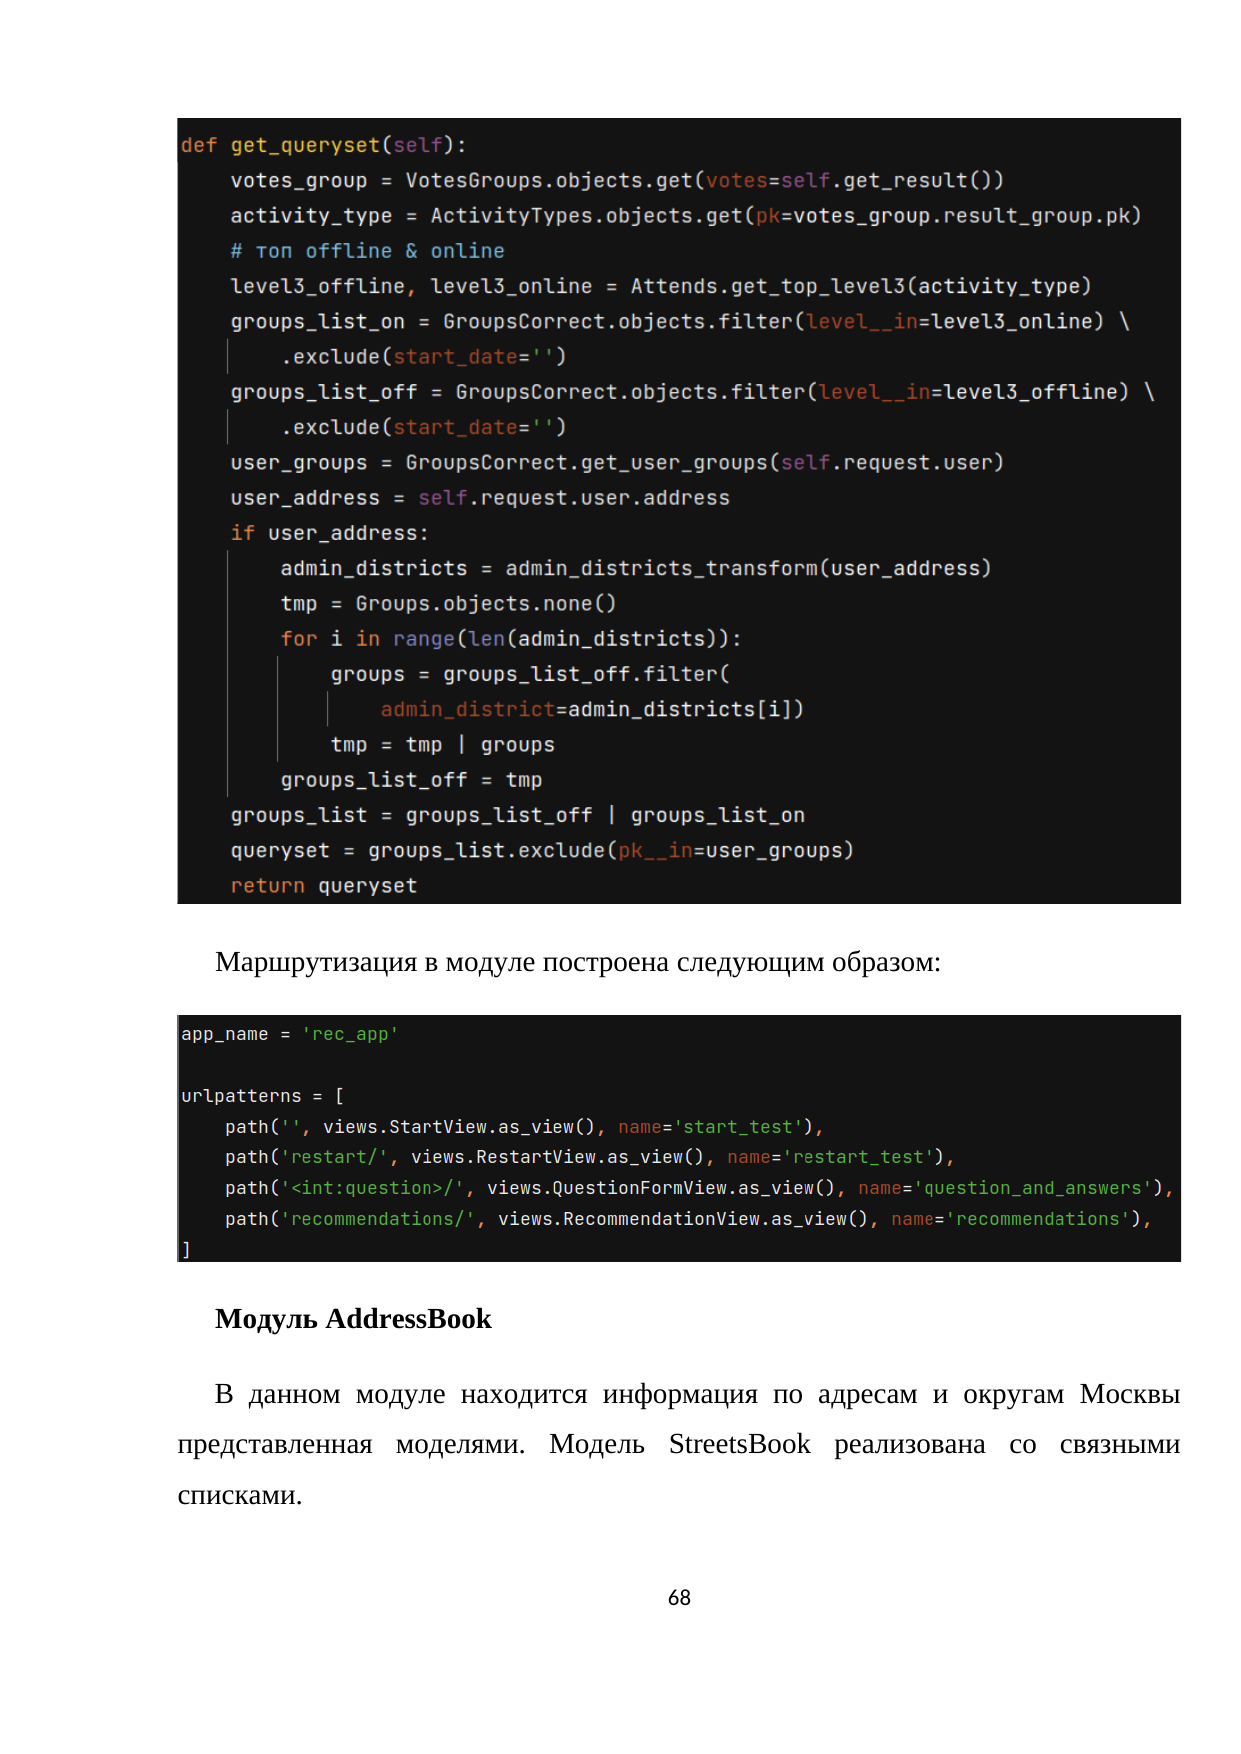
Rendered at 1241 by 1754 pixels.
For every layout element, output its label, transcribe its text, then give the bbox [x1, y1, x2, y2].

picture [177, 1015, 1182, 1262]
text В данном модуле находится информация по адресам и округам Москвы представленная моделями. Модель StreetsBook реализована со связными списками. [177, 1376, 1181, 1510]
picture [177, 118, 1182, 904]
text Маршрутизация в модуле построена следующим образом: [177, 904, 1181, 977]
list Модуль AddressBook [177, 1301, 1181, 1334]
